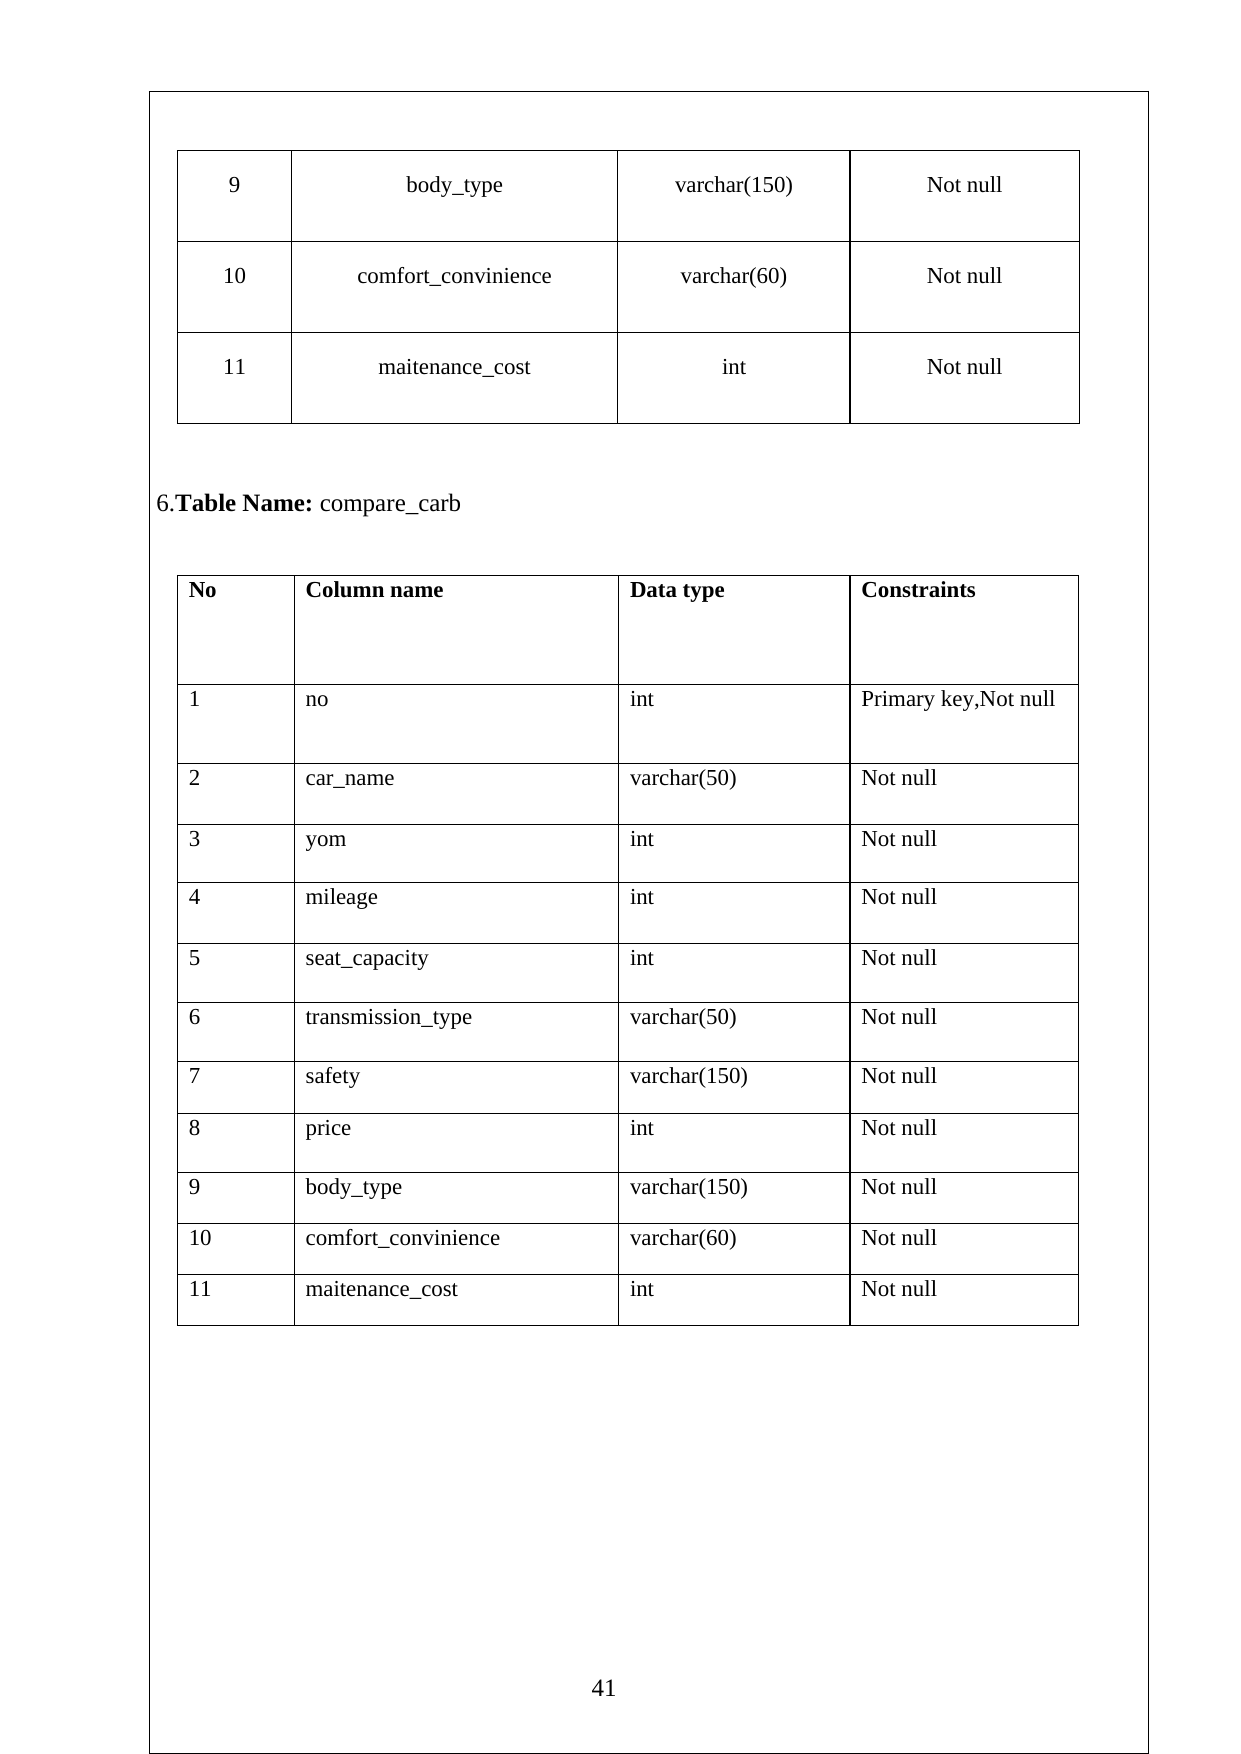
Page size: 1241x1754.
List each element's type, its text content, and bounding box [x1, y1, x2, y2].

table_cell yom [295, 825, 618, 882]
table_cell no [295, 685, 618, 762]
table_cell seat_capacity [295, 944, 618, 1002]
table_cell int [619, 685, 849, 762]
table_cell body_type [292, 151, 617, 241]
table_cell 6 [178, 1003, 294, 1061]
table_cell int [619, 944, 849, 1002]
table_cell car_name [295, 764, 618, 823]
table_cell transmission_type [295, 1003, 618, 1061]
table_cell 7 [178, 1062, 294, 1113]
table_cell 10 [178, 1224, 294, 1274]
table_cell maitenance_cost [292, 333, 617, 423]
table_cell comfort_convinience [292, 242, 617, 332]
table_cell Not null [851, 764, 1078, 823]
table_cell Not null [851, 1173, 1078, 1223]
table_cell varchar(150) [618, 151, 849, 241]
table_cell 5 [178, 944, 294, 1002]
table_header Data type [619, 576, 849, 683]
table_cell varchar(60) [619, 1224, 849, 1274]
table_cell Not null [851, 1114, 1078, 1172]
table_cell 3 [178, 825, 294, 882]
table_cell 1 [178, 685, 294, 762]
table_cell 11 [178, 333, 291, 423]
table_cell 4 [178, 883, 294, 943]
table_header Constraints [851, 576, 1078, 683]
table_cell price [295, 1114, 618, 1172]
table_cell Not null [851, 242, 1079, 332]
table_cell Not null [851, 883, 1078, 943]
table_cell 11 [178, 1275, 294, 1325]
table_cell Not null [851, 1224, 1078, 1274]
table_cell 10 [178, 242, 291, 332]
table_cell Not null [851, 825, 1078, 882]
table_cell 9 [178, 151, 291, 241]
table_cell Not null [851, 944, 1078, 1002]
table_cell 8 [178, 1114, 294, 1172]
table_cell Primary key,Not null [851, 685, 1078, 762]
table_cell maitenance_cost [295, 1275, 618, 1325]
table_cell Not null [851, 1275, 1078, 1325]
table_cell int [619, 1275, 849, 1325]
table_cell body_type [295, 1173, 618, 1223]
subtitle 6.Table Name: compare_carb [150, 488, 1102, 517]
table_cell Not null [851, 1003, 1078, 1061]
table_cell int [618, 333, 849, 423]
table_cell varchar(60) [618, 242, 849, 332]
table_cell safety [295, 1062, 618, 1113]
table_cell int [619, 825, 849, 882]
table_cell int [619, 1114, 849, 1172]
table_cell Not null [851, 1062, 1078, 1113]
table_cell Not null [851, 151, 1079, 241]
table_cell 9 [178, 1173, 294, 1223]
table_cell 2 [178, 764, 294, 823]
table_cell varchar(50) [619, 764, 849, 823]
table_cell comfort_convinience [295, 1224, 618, 1274]
table_cell mileage [295, 883, 618, 943]
table_header No [178, 576, 294, 683]
table_cell varchar(150) [619, 1173, 849, 1223]
table_cell Not null [851, 333, 1079, 423]
table_header Column name [295, 576, 618, 683]
table_cell varchar(150) [619, 1062, 849, 1113]
table_cell varchar(50) [619, 1003, 849, 1061]
table_cell int [619, 883, 849, 943]
